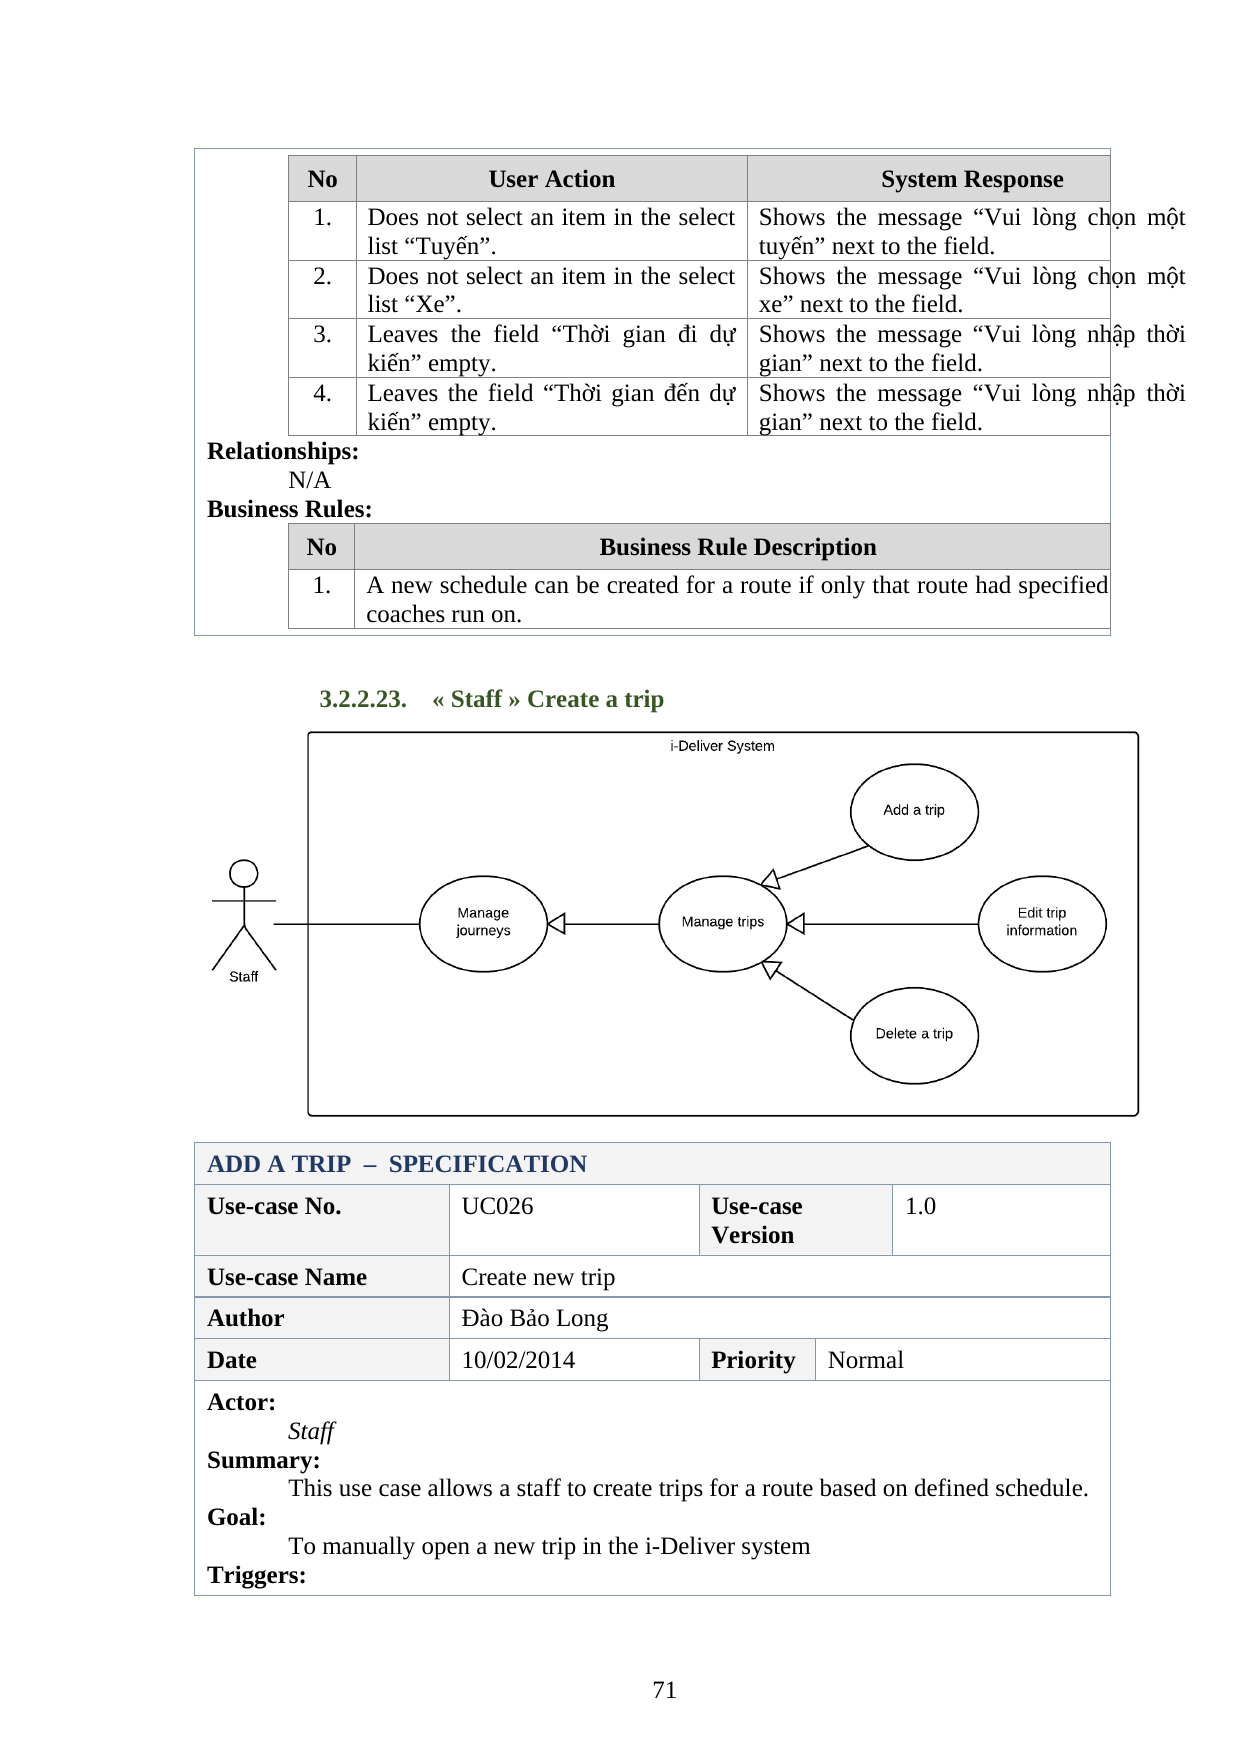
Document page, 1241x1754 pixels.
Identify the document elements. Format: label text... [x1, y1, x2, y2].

table_cell Đào Bảo Long [450, 1298, 1110, 1338]
table_header ADD A TRIP – SPECIFICATION [195, 1143, 1110, 1184]
table_cell Use-case Version [700, 1185, 892, 1254]
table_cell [195, 149, 1110, 635]
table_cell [195, 1381, 1110, 1594]
table_cell Use-case Name [195, 1256, 449, 1296]
table_cell Priority [700, 1339, 815, 1380]
table_cell UC026 [450, 1185, 699, 1254]
table_cell Date [195, 1339, 449, 1380]
table_cell Create new trip [450, 1256, 1110, 1296]
picture [206, 727, 1144, 1124]
table_cell Use-case No. [195, 1185, 449, 1254]
table_cell Normal [816, 1339, 1110, 1380]
table_cell 1.0 [893, 1185, 1110, 1254]
table_cell 10/02/2014 [450, 1339, 699, 1380]
subtitle « Staff » Create a trip [319, 684, 1122, 712]
table_cell Author [195, 1298, 449, 1338]
